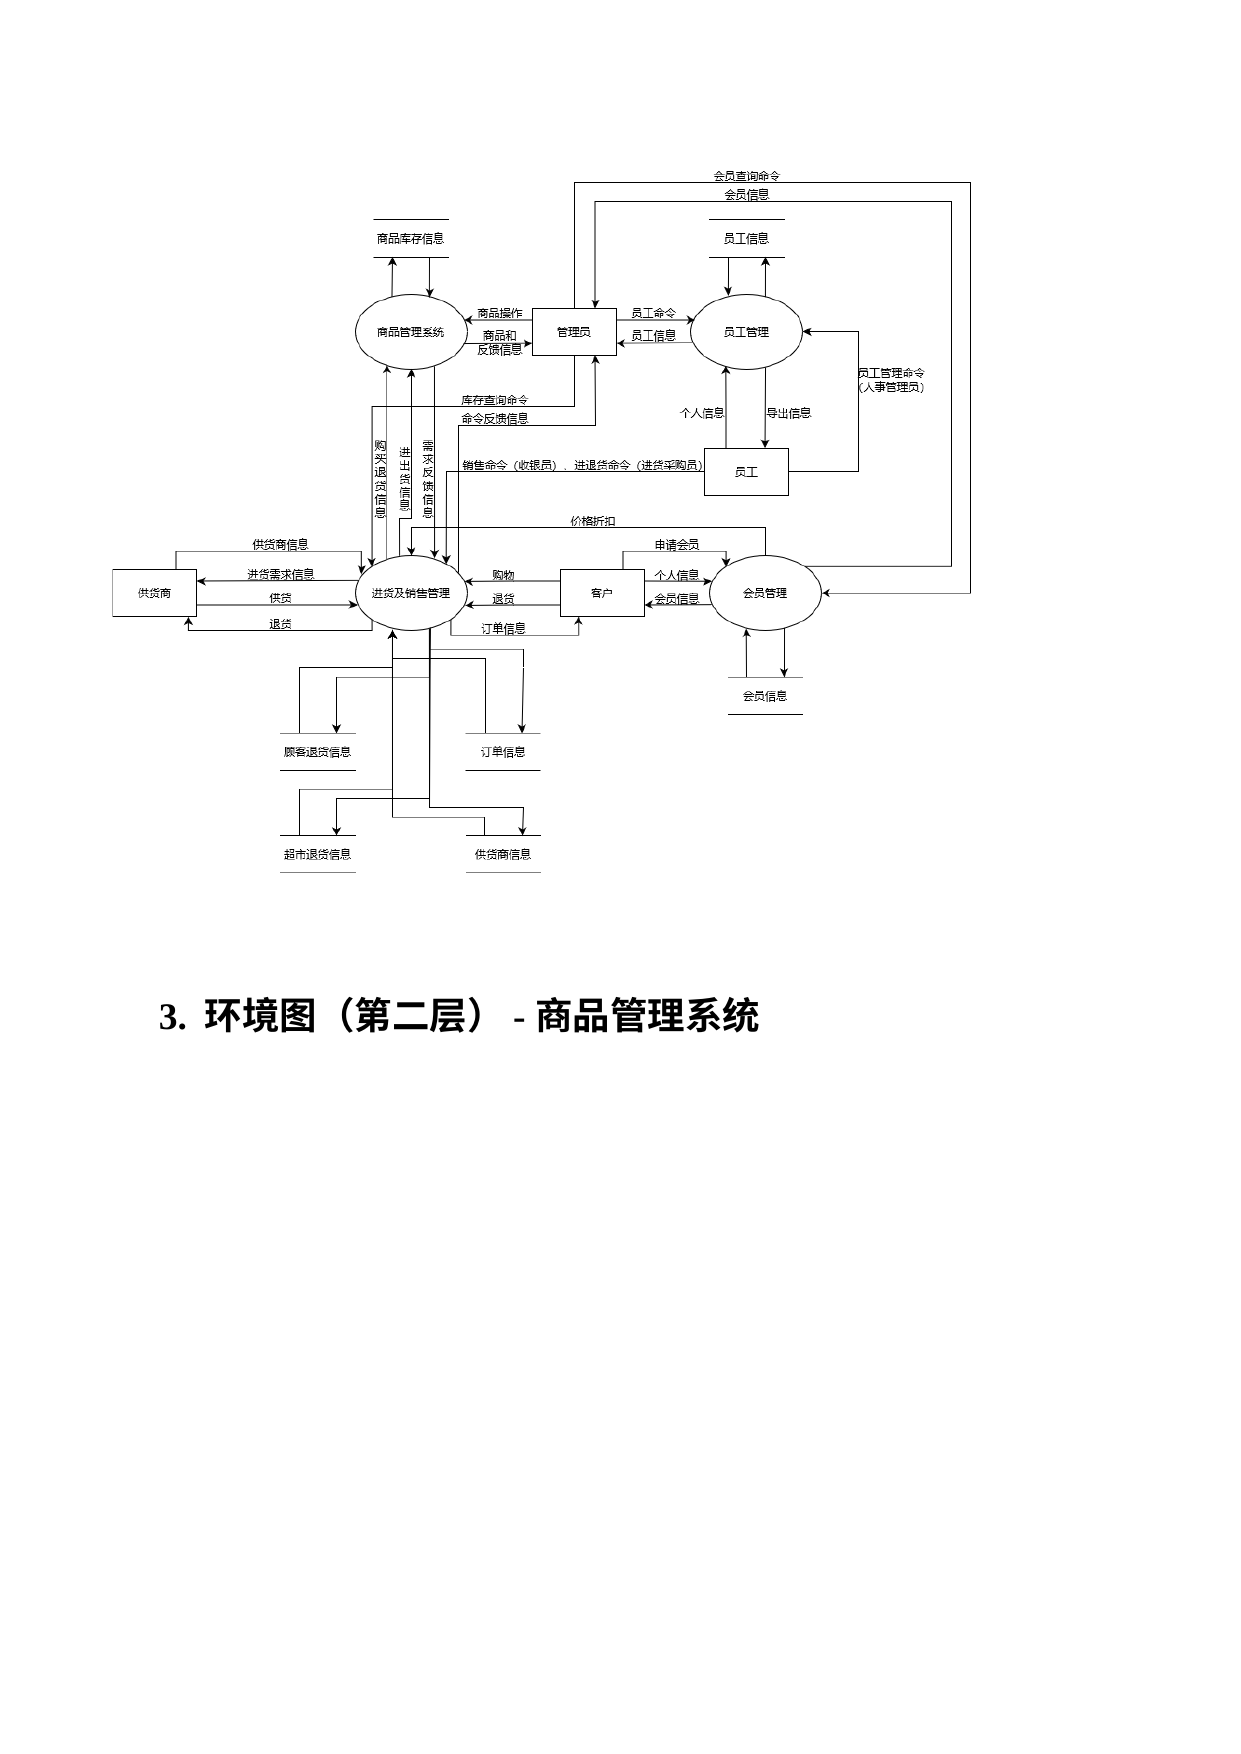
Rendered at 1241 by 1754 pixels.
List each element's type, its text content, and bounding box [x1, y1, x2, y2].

picture [112, 162, 978, 873]
list 环境图（第二层） - 商品管理系统 [158, 981, 1128, 1046]
